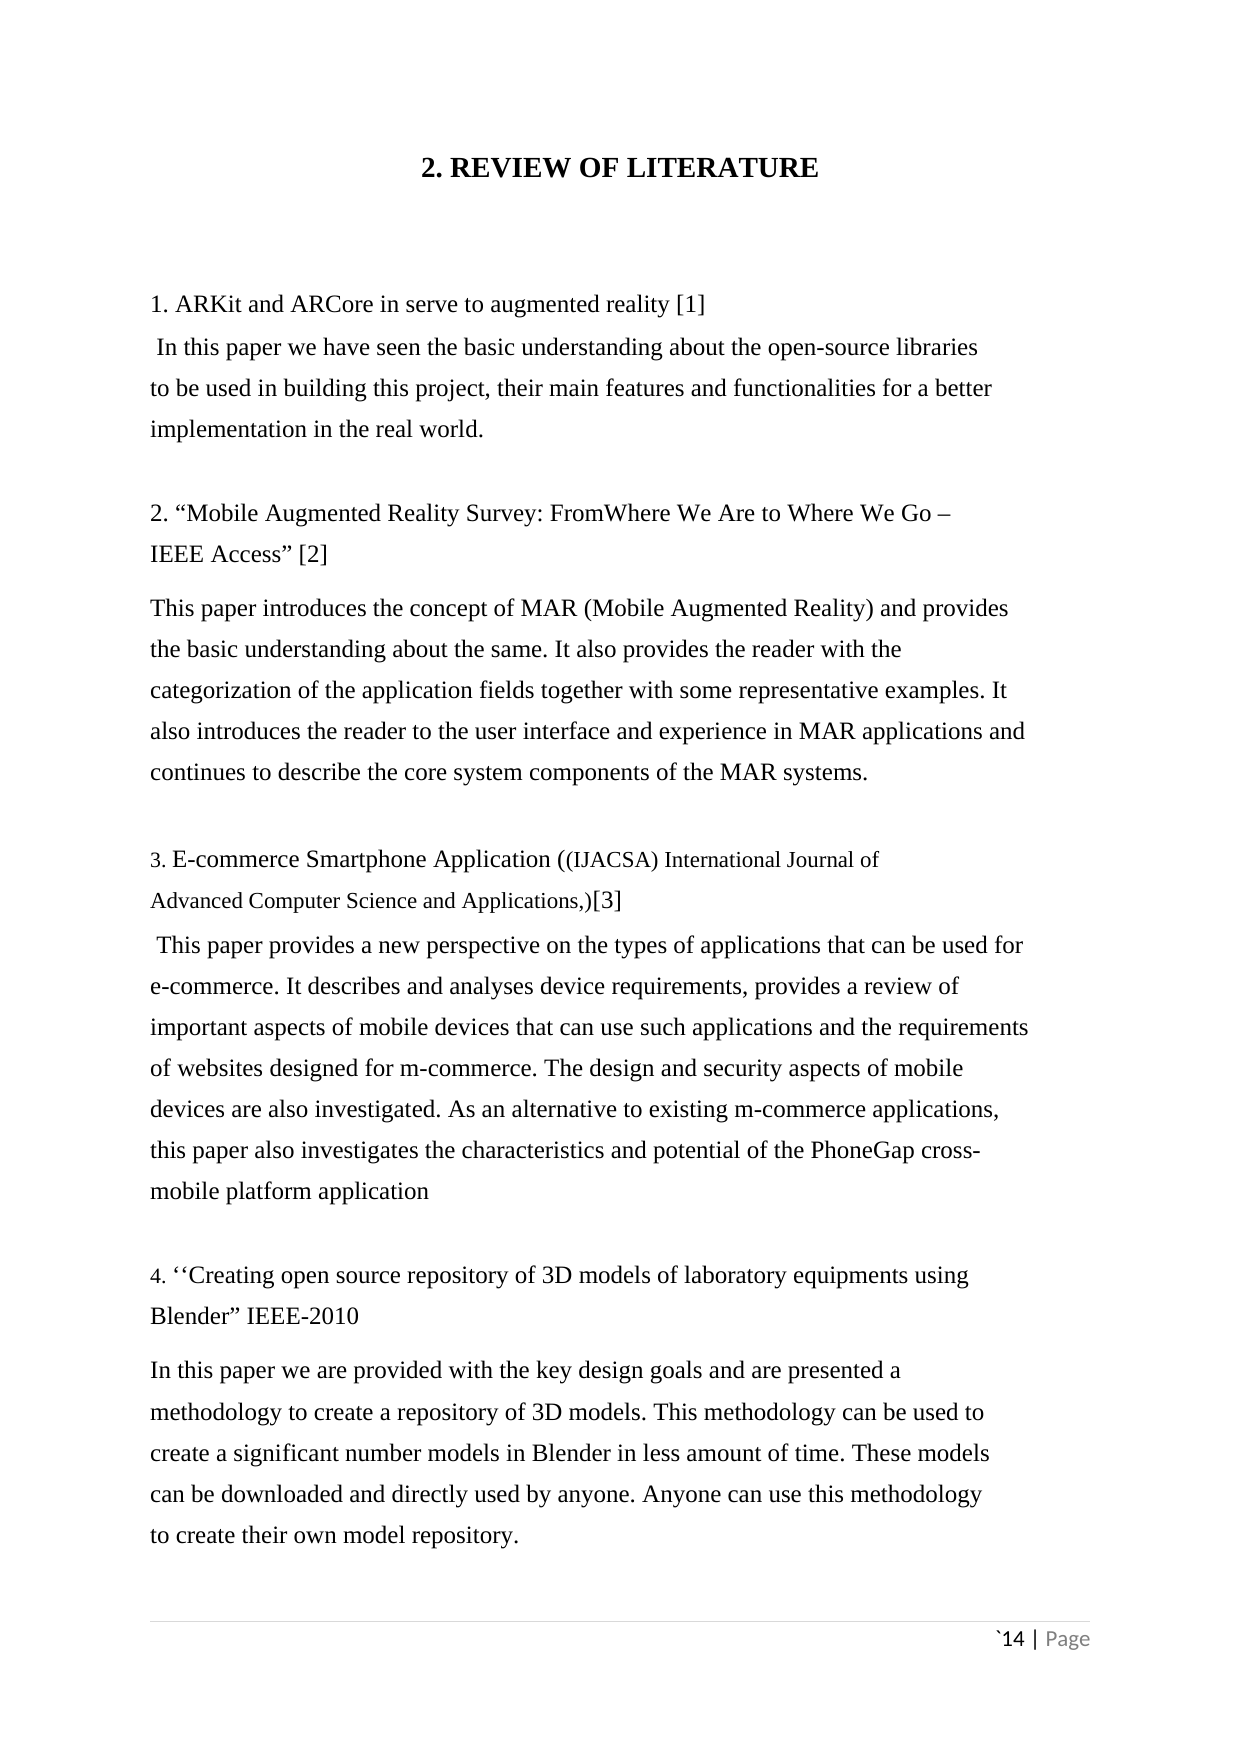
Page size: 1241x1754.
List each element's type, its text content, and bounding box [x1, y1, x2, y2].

text 1. ARKit and ARCore in serve to augmented reality [1] [150, 289, 1090, 318]
text In this paper we have seen the basic understanding about the open-source libraries to be used in building this project, their main features and functionalities for a better implementation in the real world. [150, 332, 995, 443]
text 2. “Mobile Augmented Reality Survey: FromWhere We Are to Where We Go –IEEE Access” [2] [150, 498, 978, 567]
text This paper introduces the concept of MAR (Mobile Augmented Reality) and provides the basic understanding about the same. It also provides the reader with the categorization of the application fields together with some representative examples. It also introduces the reader to the user interface and experience in MAR applications and continues to describe the core system components of the MAR systems. [150, 593, 1036, 786]
text 3. E-commerce Smartphone Application ((IJACSA) International Journal of Advanced Computer Science and Applications,)[3] [150, 844, 966, 914]
text 2. REVIEW OF LITERATURE [150, 150, 1090, 183]
text 4. ‘‘Creating open source repository of 3D models of laboratory equipments using Blender” IEEE-2010 [150, 1260, 1035, 1329]
text This paper provides a new perspective on the types of applications that can be used for e-commerce. It describes and analyses device requirements, provides a review of important aspects of mobile devices that can use such applications and the requirements of websites designed for m-commerce. The design and security aspects of mobile devices are also investigated. As an alternative to existing m-commerce applications, this paper also investigates the characteristics and potential of the PhoneGap cross-mobile platform application [150, 930, 1035, 1205]
text In this paper we are provided with the key design goals and are presented a methodology to create a repository of 3D models. This methodology can be used to create a significant number models in Blender in less amount of time. These models can be downloaded and directly used by anyone. Anyone can use this methodology to create their own model repository. [150, 1356, 999, 1548]
